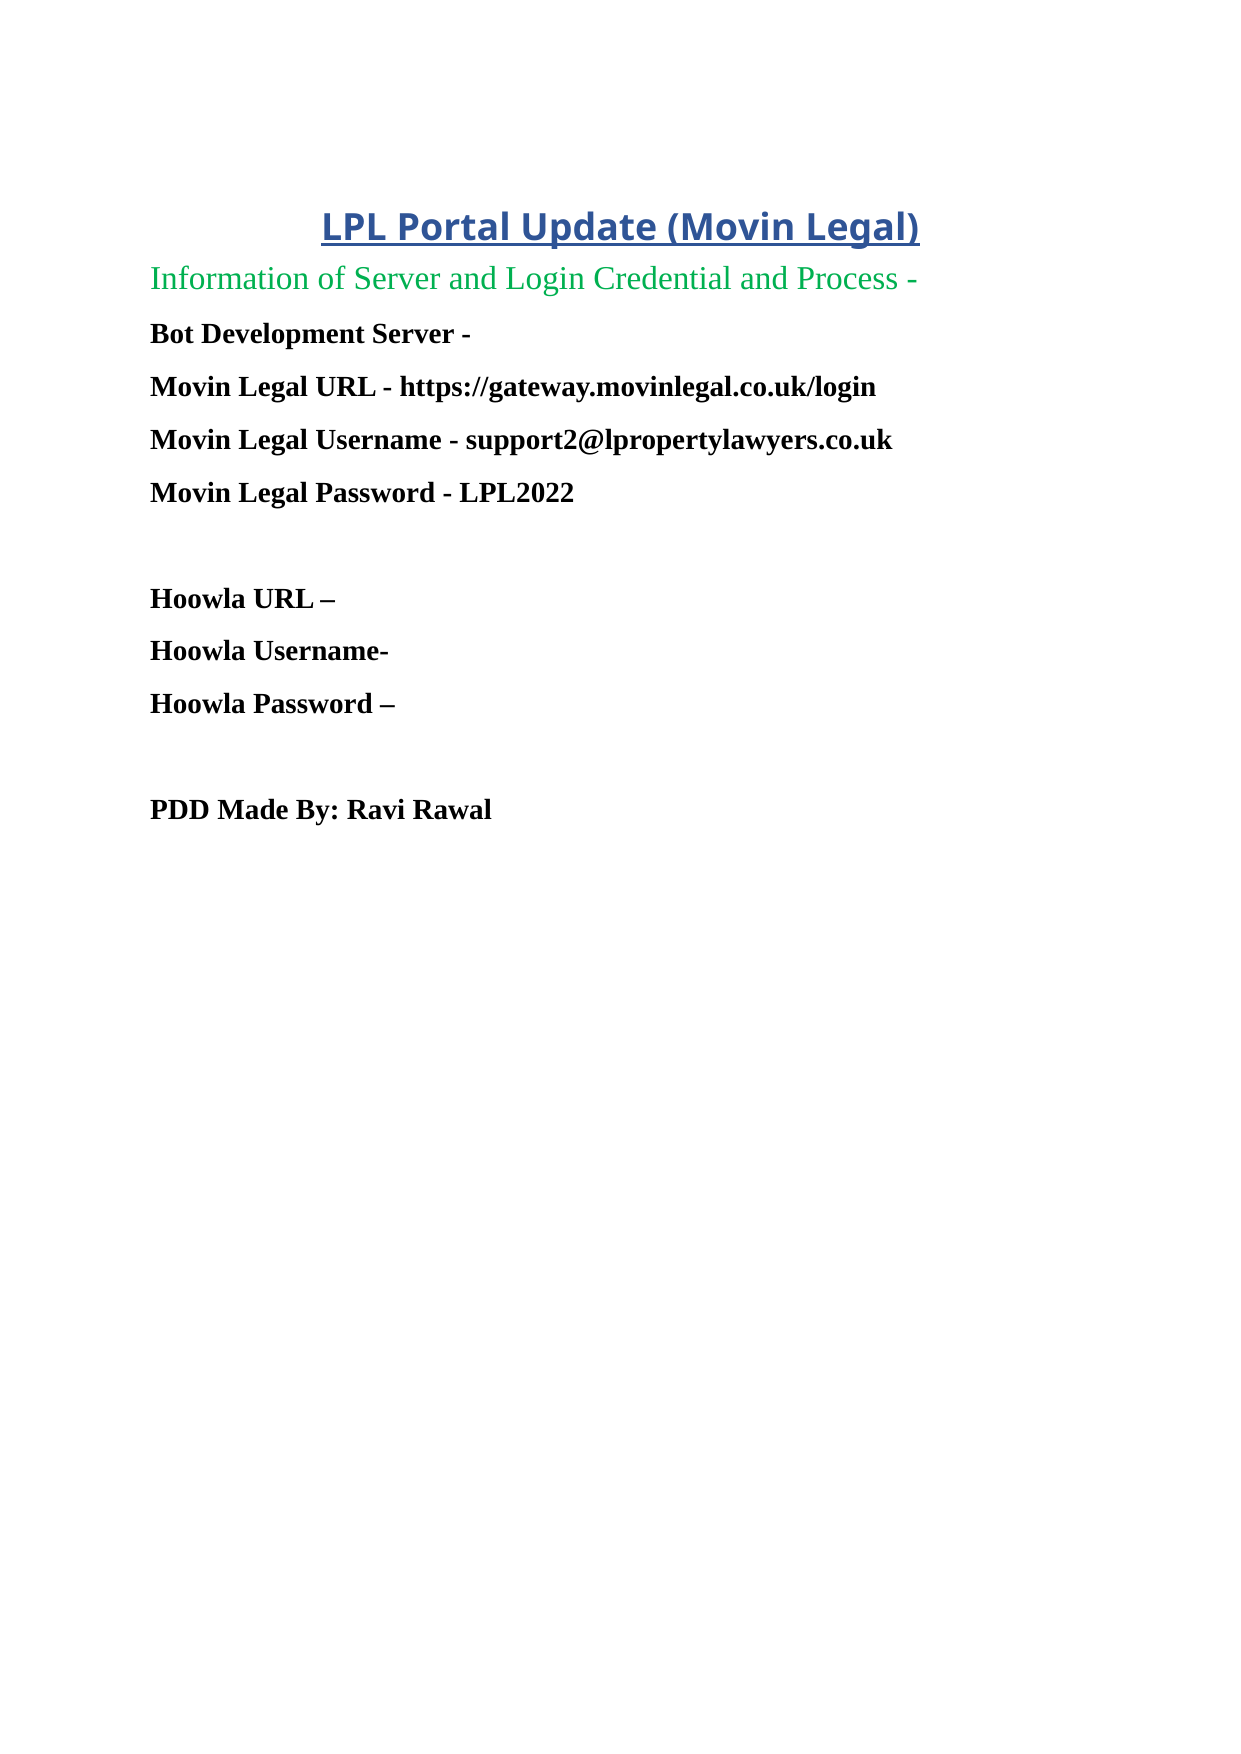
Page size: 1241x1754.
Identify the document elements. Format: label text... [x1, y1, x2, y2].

subtitle LPL Portal Update (Movin Legal) [150, 200, 1090, 251]
text Hoowla URL – [150, 581, 1090, 614]
text Information of Server and Login Credential and Process - [150, 259, 1090, 297]
text Movin Legal Username - support2@lpropertylawyers.co.uk [150, 422, 1090, 456]
text PDD Made By: Ravi Rawal [150, 792, 1090, 826]
text Hoowla Username- [150, 633, 1090, 667]
text Movin Legal Password - LPL2022 [150, 475, 1090, 509]
text Bot Development Server - [150, 317, 1090, 350]
text Hoowla Password – [150, 686, 1090, 720]
text Movin Legal URL - https://gateway.movinlegal.co.uk/login [150, 369, 1090, 403]
